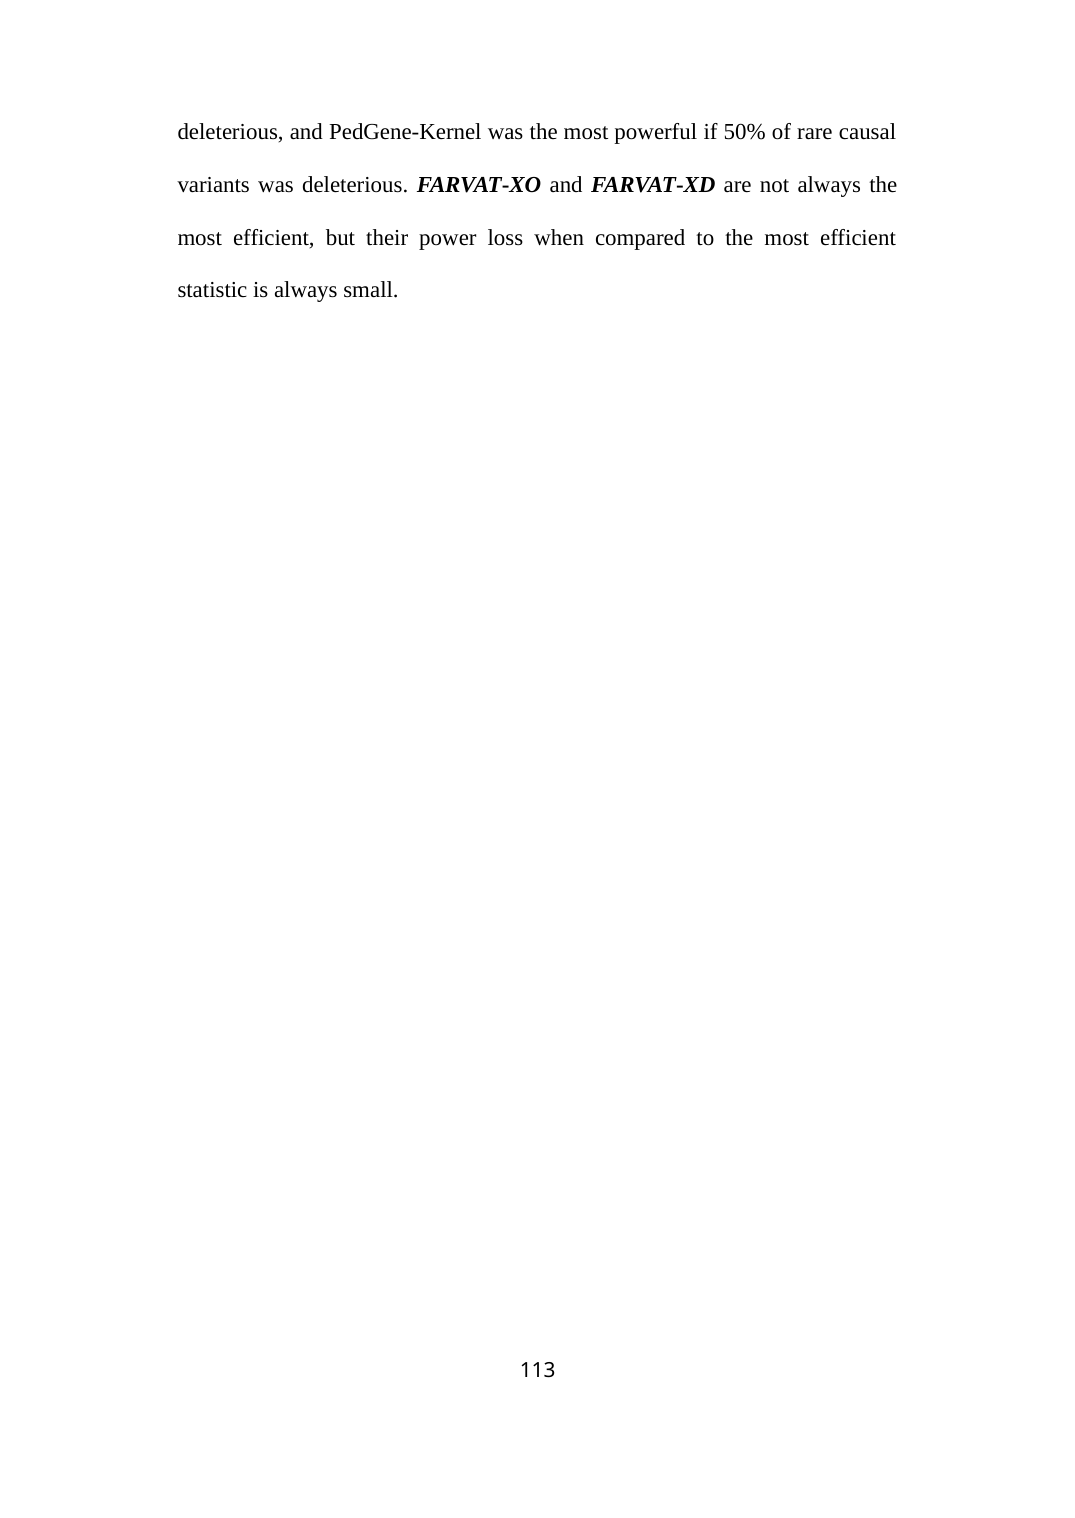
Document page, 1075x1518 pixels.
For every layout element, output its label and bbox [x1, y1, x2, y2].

text [177, 118, 898, 303]
